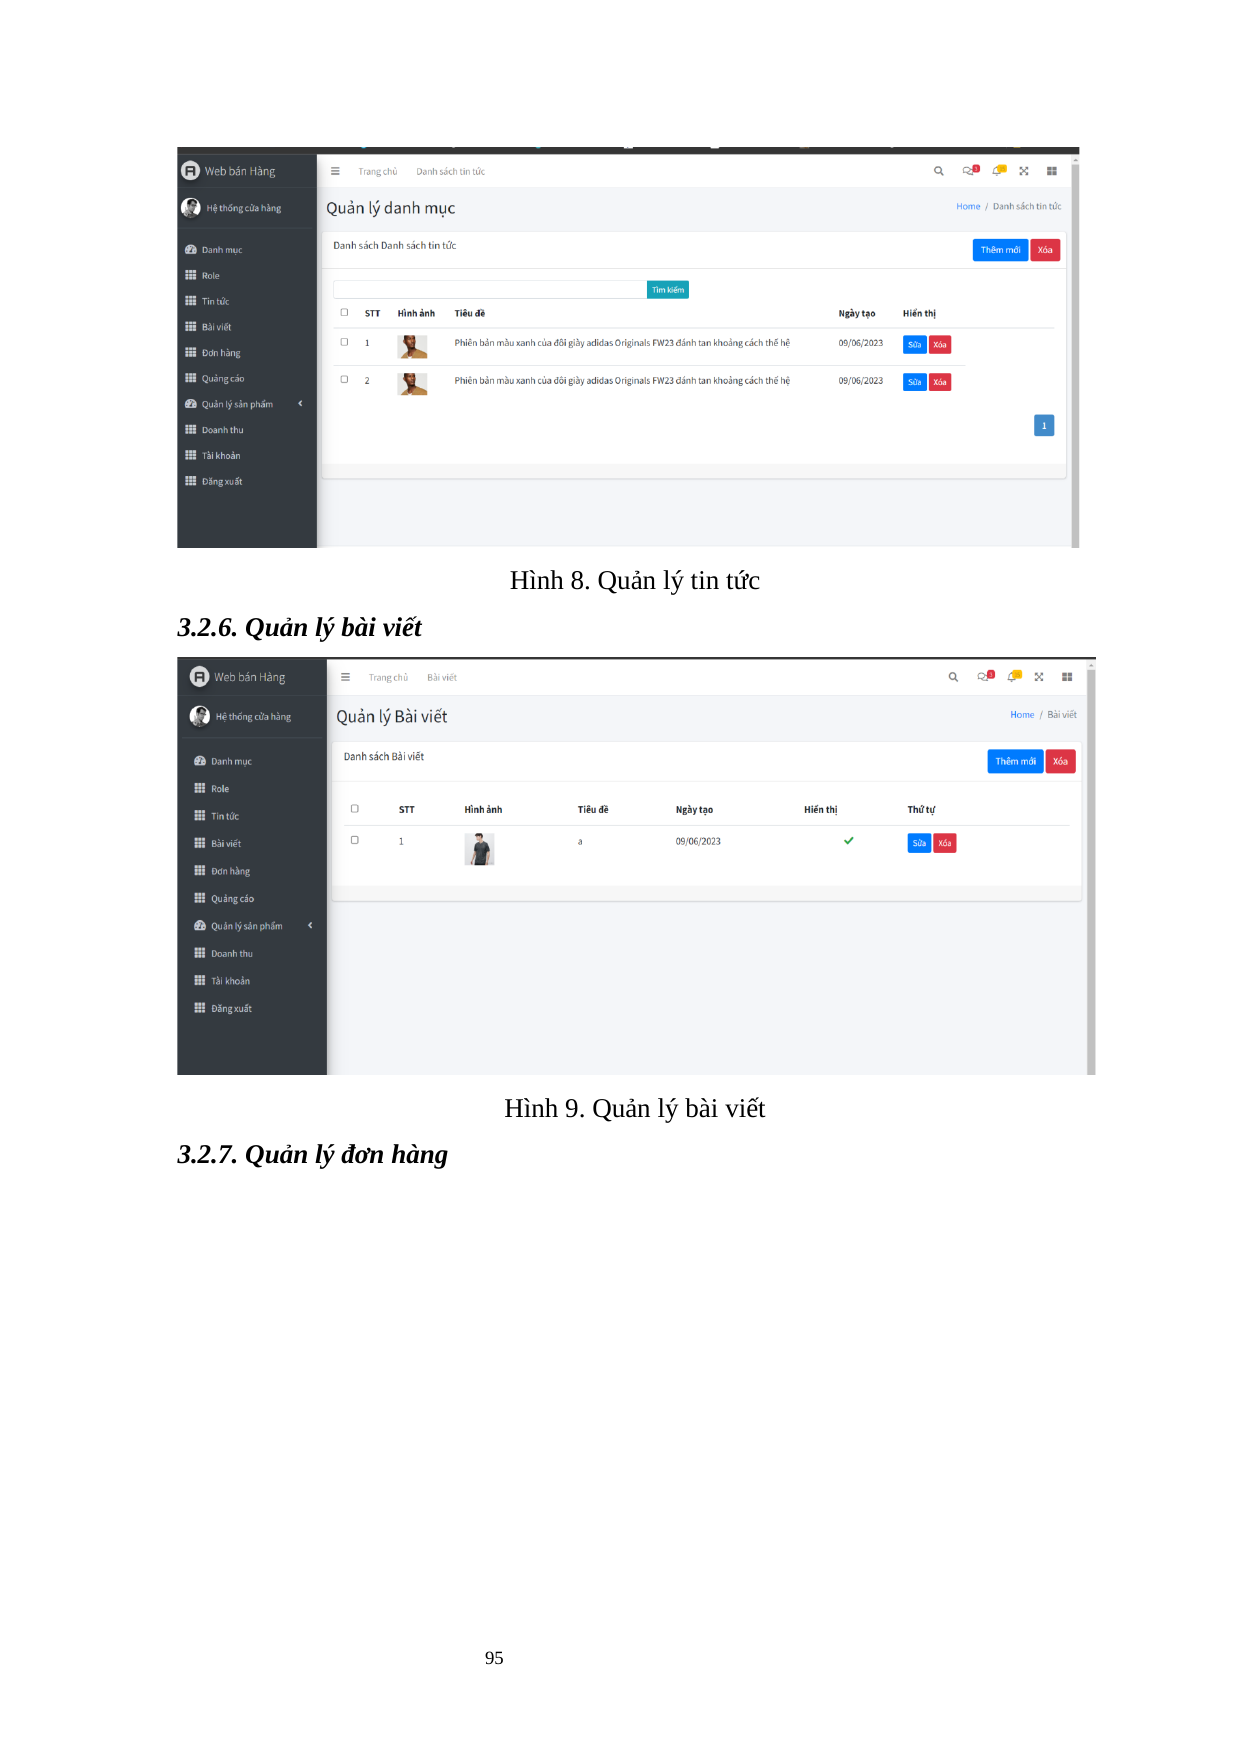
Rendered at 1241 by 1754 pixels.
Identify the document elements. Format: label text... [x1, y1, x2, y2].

picture [177, 147, 1080, 548]
text 3.2.7. Quản lý đơn hàng [177, 1138, 1093, 1169]
text Hình 9. Quản lý bài viết [177, 1092, 1093, 1123]
text Hình 8. Quản lý tin tức [177, 564, 1093, 595]
text 3.2.6. Quản lý bài viết [177, 611, 1093, 642]
picture [177, 657, 1096, 1075]
